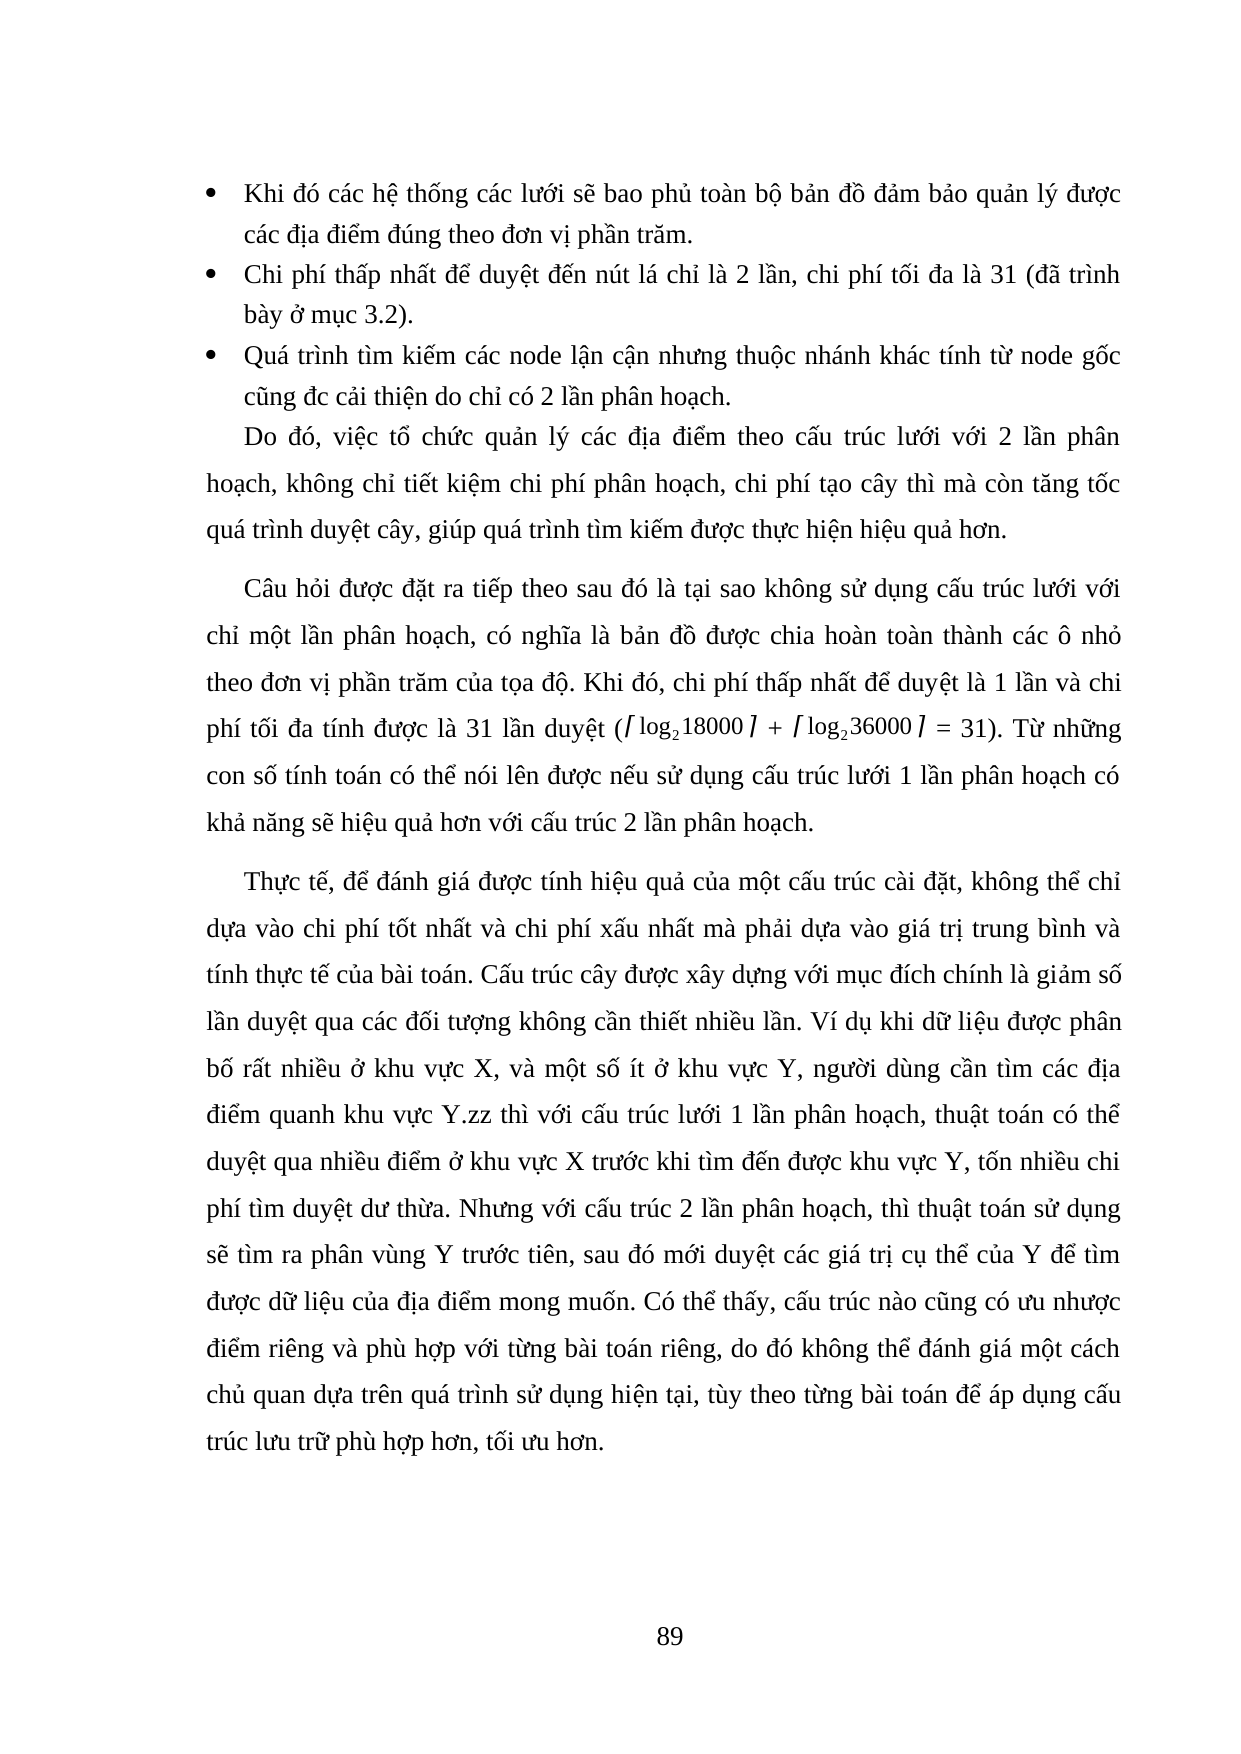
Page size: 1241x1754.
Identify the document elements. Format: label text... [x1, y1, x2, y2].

text Thực tế, để đánh giá được tính hiệu quả của một cấu trúc cài đặt, không thể chỉ dựa vào chi phí tốt nhất và chi phí xấu nhất mà phải dựa vào giá trị trung bình và tính thực tế của bài toán. Cấu trúc cây được xây dựng với mục đích chính là giảm số lần duyệt qua các đối tượng không cần thiết nhiều lần. Ví dụ khi dữ liệu được phân bố rất nhiều ở khu vực X, và một số ít ở khu vực Y, người dùng cần tìm các địa điểm quanh khu vực Y.zz thì với cấu trúc lưới 1 lần phân hoạch, thuật toán có thể duyệt qua nhiều điểm ở khu vực X trước khi tìm đến được khu vực Y, tốn nhiều chi phí tìm duyệt dư thừa. Nhưng với cấu trúc 2 lần phân hoạch, thì thuật toán sử dụng sẽ tìm ra phân vùng Y trước tiên, sau đó mới duyệt các giá trị cụ thể của Y để tìm được dữ liệu của địa điểm mong muốn. Có thể thấy, cấu trúc nào cũng có ưu nhược điểm riêng và phù hợp với từng bài toán riêng, do đó không thể đánh giá một cách chủ quan dựa trên quá trình sử dụng hiện tại, tùy theo từng bài toán để áp dụng cấu trúc lưu trữ phù hợp hơn, tối ưu hơn. [206, 865, 1122, 1456]
text Câu hỏi được đặt ra tiếp theo sau đó là tại sao không sử dụng cấu trúc lưới với chỉ một lần phân hoạch, có nghĩa là bản đồ được chia hoàn toàn thành các ô nhỏ theo đơn vị phần trăm của tọa độ. Khi đó, chi phí thấp nhất để duyệt là 1 lần và chi phí tối đa tính được là 31 lần duyệt ( + = 31). Từ những con số tính toán có thể nói lên được nếu sử dụng cấu trúc lưới 1 lần phân hoạch có khả năng sẽ hiệu quả hơn với cấu trúc 2 lần phân hoạch. [206, 572, 1122, 837]
text Quá trình tìm kiếm các node lận cận nhưng thuộc nhánh khác tính từ node gốc cũng đc cải thiện do chỉ có 2 lần phân hoạch. [206, 339, 1122, 411]
text Chi phí thấp nhất để duyệt đến nút lá chỉ là 2 lần, chi phí tối đa là 31 (đã trình bày ở mục 3.2). [206, 258, 1122, 330]
text Khi đó các hệ thống các lưới sẽ bao phủ toàn bộ bản đồ đảm bảo quản lý được các địa điểm đúng theo đơn vị phần trăm. [206, 177, 1122, 249]
text Do đó, việc tổ chức quản lý các địa điểm theo cấu trúc lưới với 2 lần phân hoạch, không chỉ tiết kiệm chi phí phân hoạch, chi phí tạo cây thì mà còn tăng tốc quá trình duyệt cây, giúp quá trình tìm kiếm được thực hiện hiệu quả hơn. [206, 420, 1122, 544]
